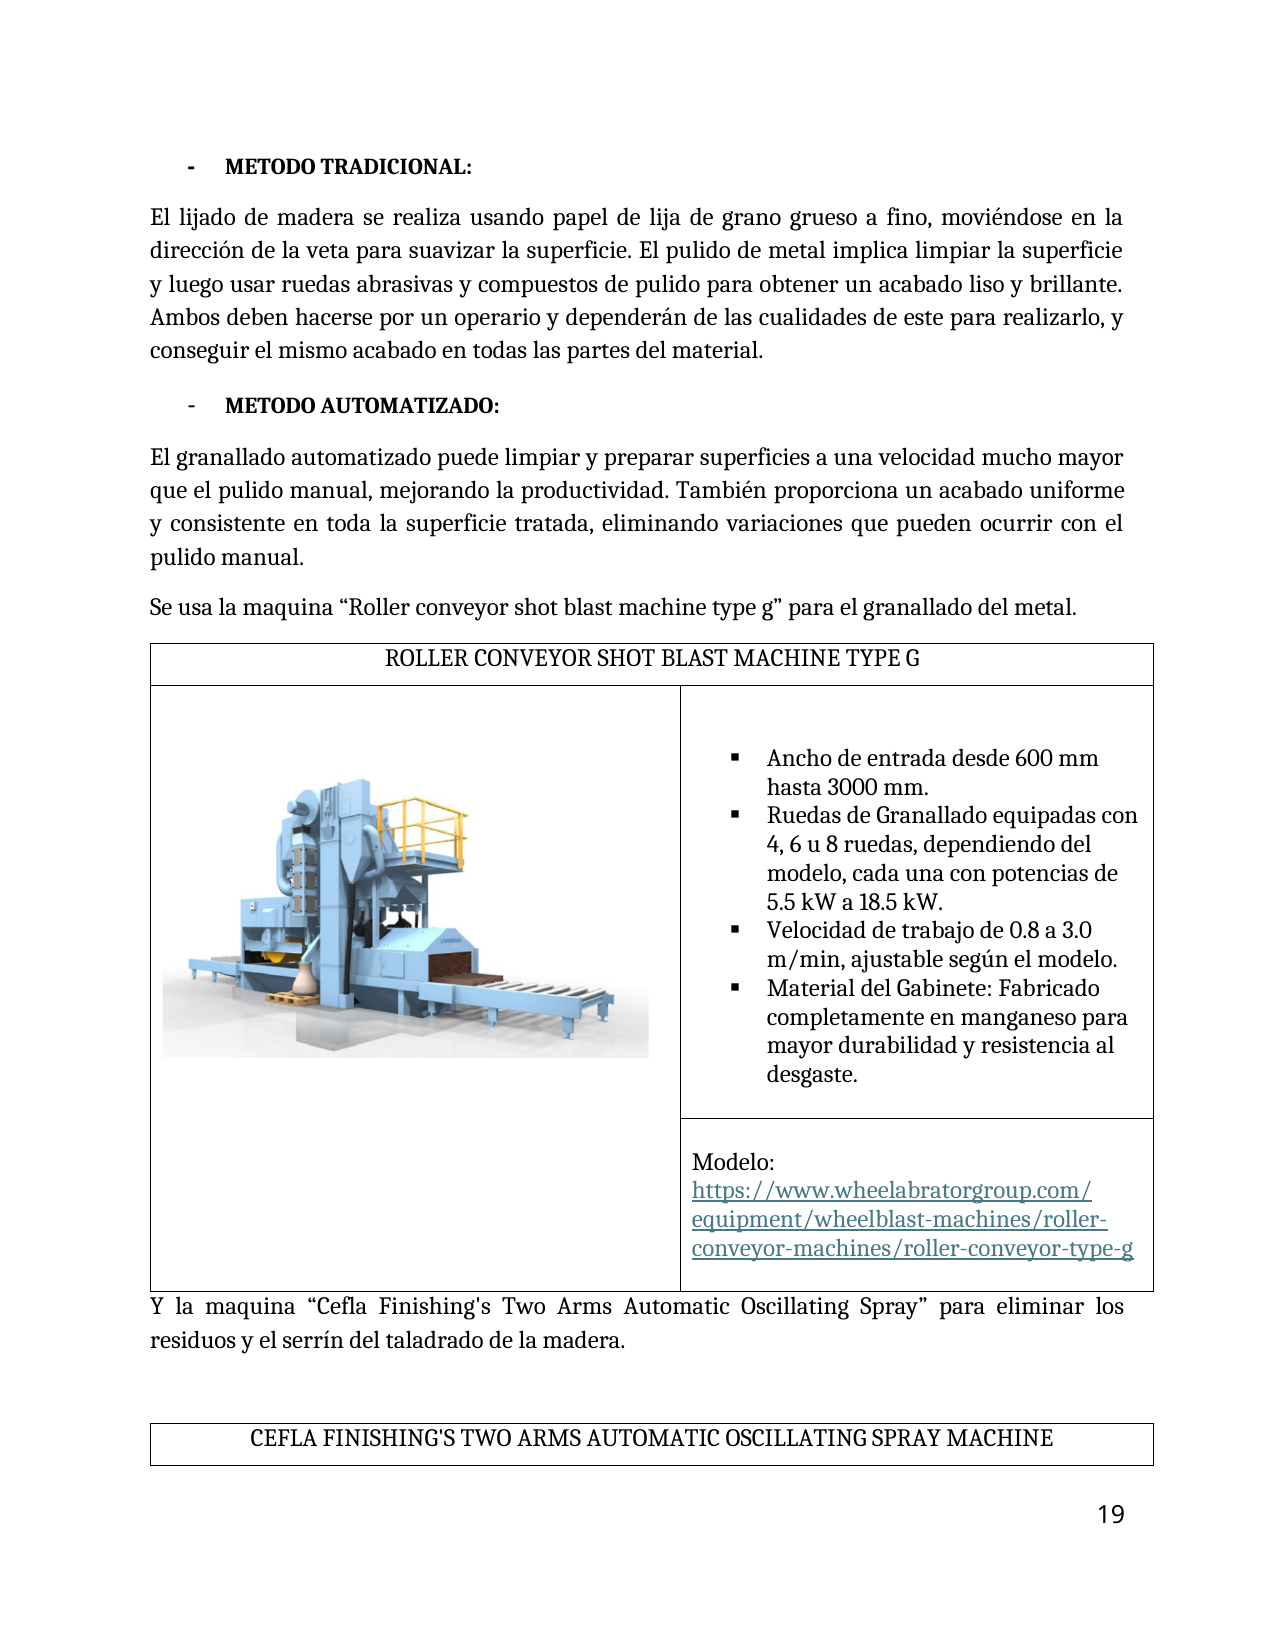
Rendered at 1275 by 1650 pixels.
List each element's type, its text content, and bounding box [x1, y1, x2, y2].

list METODO AUTOMATIZADO: [187, 386, 1125, 420]
table_cell Modelo: https://www.wheelabratorgroup.com/equipment/wheelblast-machines/roller-conveyor-machines/roller-conveyor-type-g [681, 1119, 1153, 1291]
list METODO TRADICIONAL: [187, 150, 1125, 181]
table_header ROLLER CONVEYOR SHOT BLAST MACHINE TYPE G [151, 644, 1153, 685]
text El granallado automatizado puede limpiar y preparar superficies a una velocidad mucho mayor que el pulido manual, mejorando la productividad. También proporciona un acabado uniforme y consistente en toda la superficie tratada, eliminando variaciones que pueden ocurrir con el pulido manual. [150, 442, 1125, 571]
text Y la maquina “Cefla Finishing's Two Arms Automatic Oscillating Spray” para eliminar los residuos y el serrín del taladrado de la madera. [150, 1292, 1125, 1354]
table_cell Ancho de entrada desde 600 mm hasta 3000 mm. Ruedas de Granallado equipadas con 4, 6 u 8 ruedas, dependiendo del modelo, cada una con potencias de 5.5 kW a 18.5 kW. Velocidad de trabajo de 0.8 a 3.0 m/min, ajustable según el modelo. Material del Gabinete: Fabricado completamente en manganeso para mayor durabilidad y resistencia al desgaste. [681, 686, 1153, 1118]
text El lijado de madera se realiza usando papel de lija de grano grueso a fino, moviéndose en la dirección de la veta para suavizar la superficie. El pulido de metal implica limpiar la superficie y luego usar ruedas abrasivas y compuestos de pulido para obtener un acabado liso y brillante. Ambos deben hacerse por un operario y dependerán de las cualidades de este para realizarlo, y conseguir el mismo acabado en todas las partes del material. [150, 203, 1125, 365]
text Se usa la maquina “Roller conveyor shot blast machine type g” para el granallado del metal. [150, 592, 1125, 621]
picture [161, 762, 649, 1057]
table_header CEFLA FINISHING'S TWO ARMS AUTOMATIC OSCILLATING SPRAY MACHINE [151, 1424, 1153, 1465]
table_cell [151, 686, 680, 1291]
